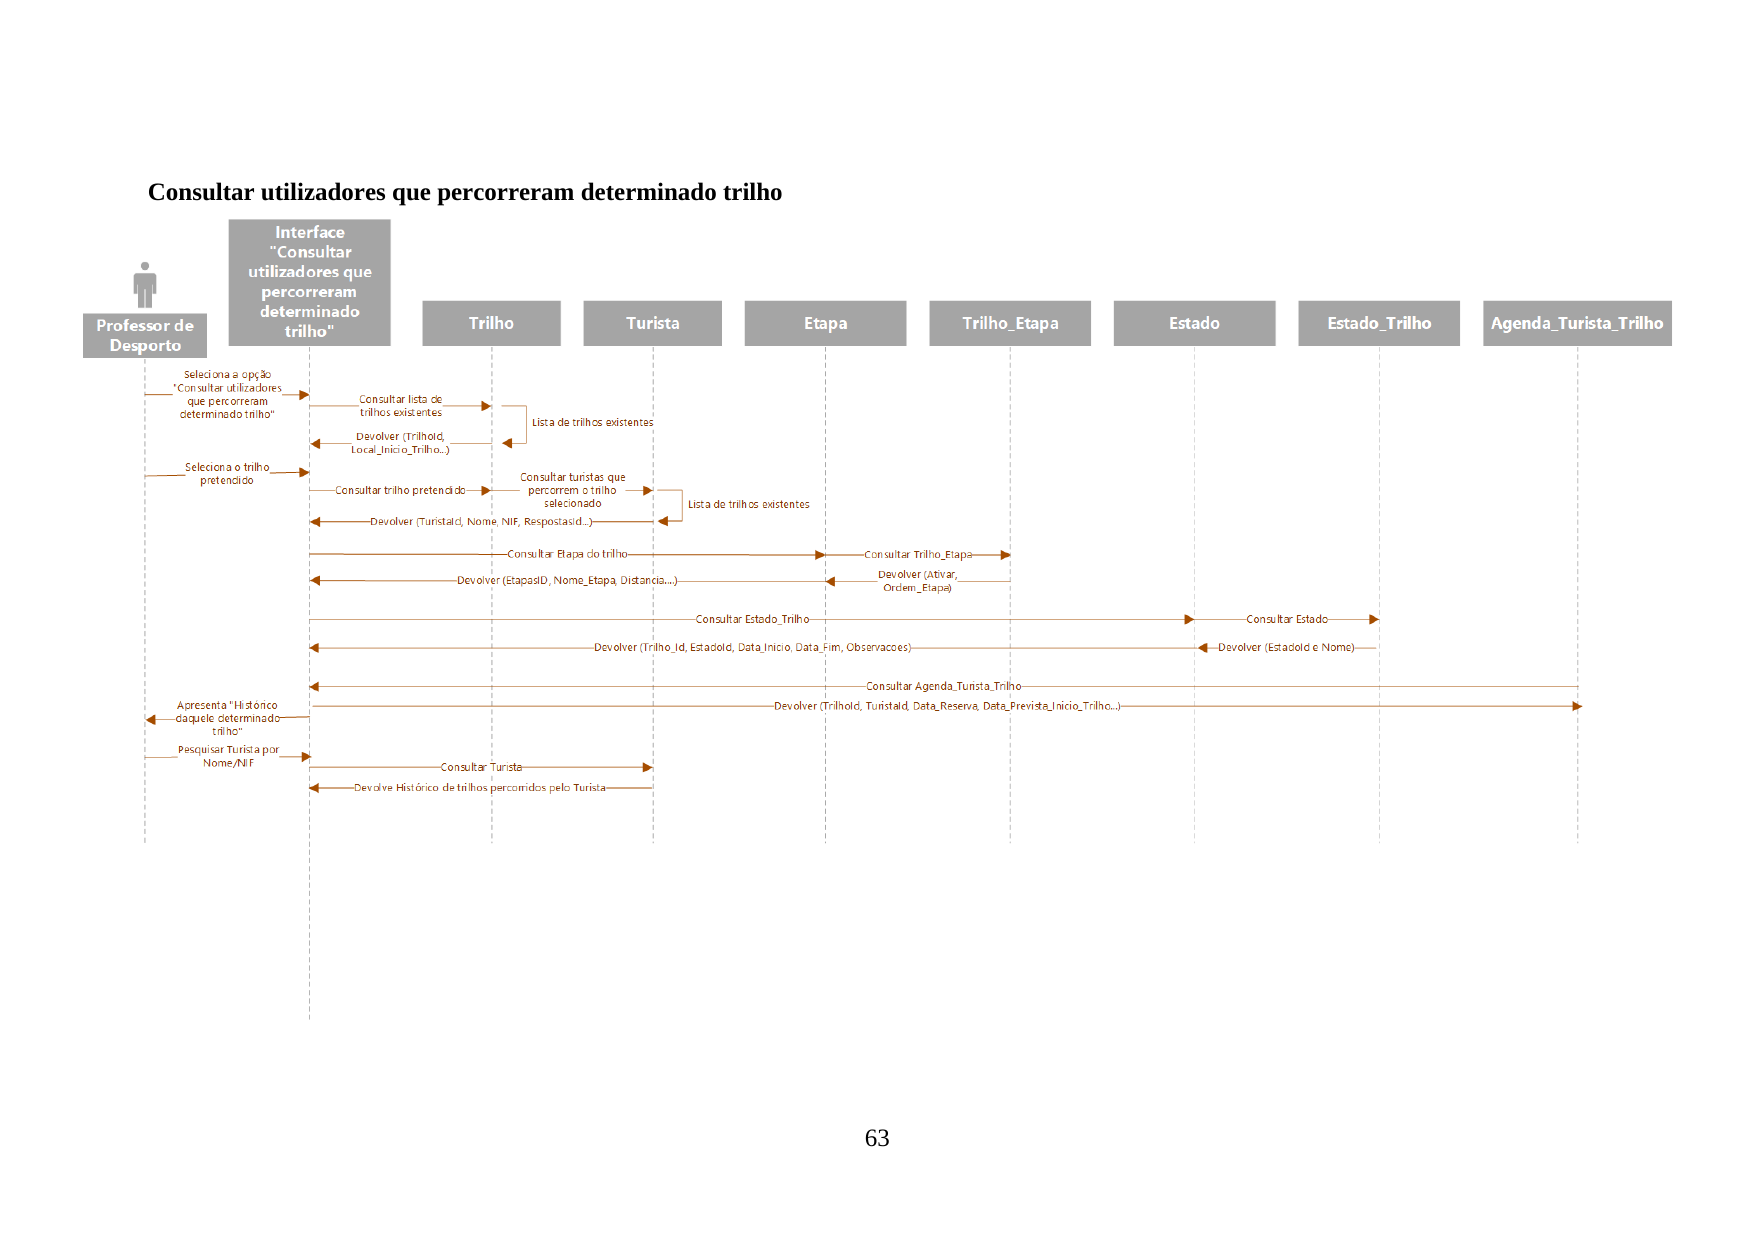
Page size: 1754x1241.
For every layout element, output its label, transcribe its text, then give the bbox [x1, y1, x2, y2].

text Consultar utilizadores que percorreram determinado trilho [148, 177, 1606, 206]
picture [81, 215, 1673, 1019]
